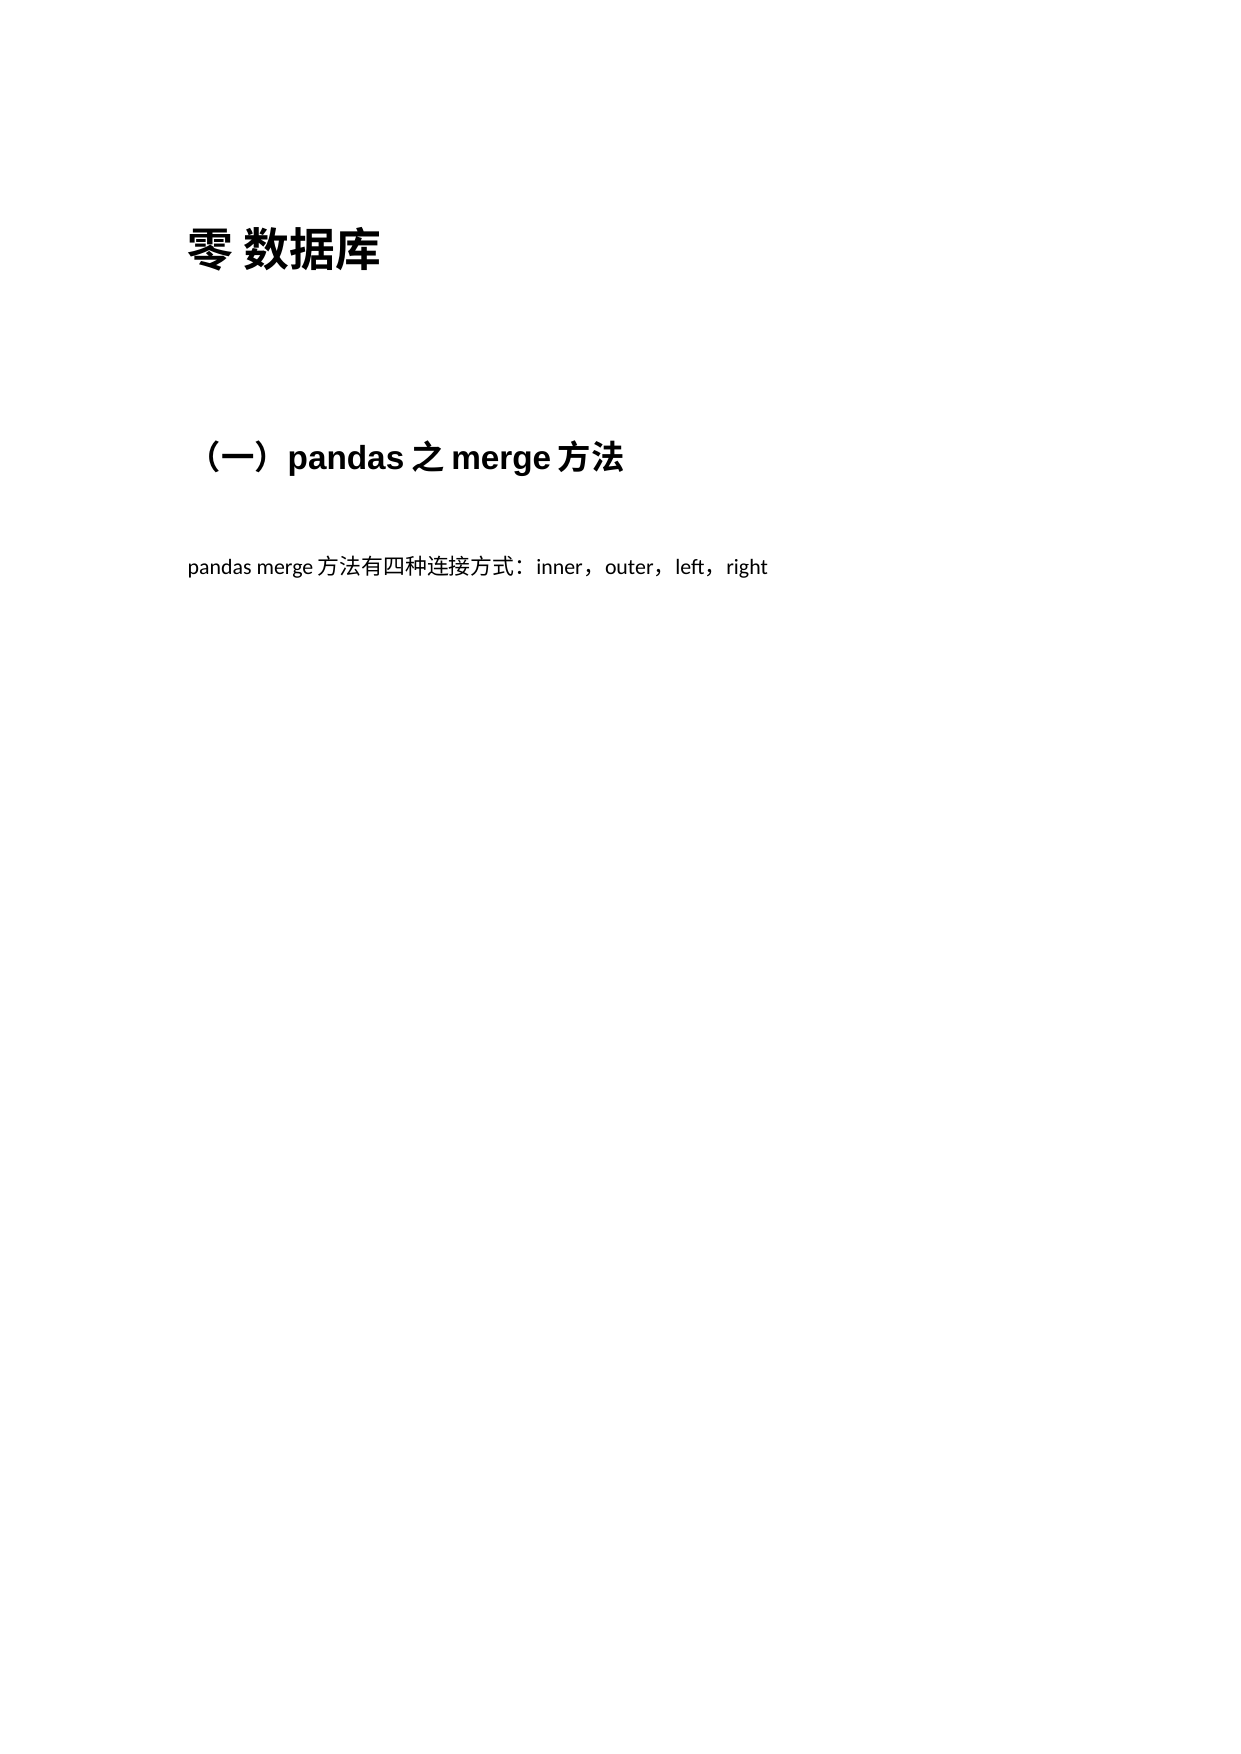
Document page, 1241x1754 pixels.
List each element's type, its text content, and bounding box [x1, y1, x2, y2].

list pandas merge方法有四种连接方式：inner，outer，left，right [187, 549, 1053, 581]
subtitle pandas之merge方法 [187, 422, 1053, 487]
subtitle 零 数据库 [187, 197, 1053, 295]
